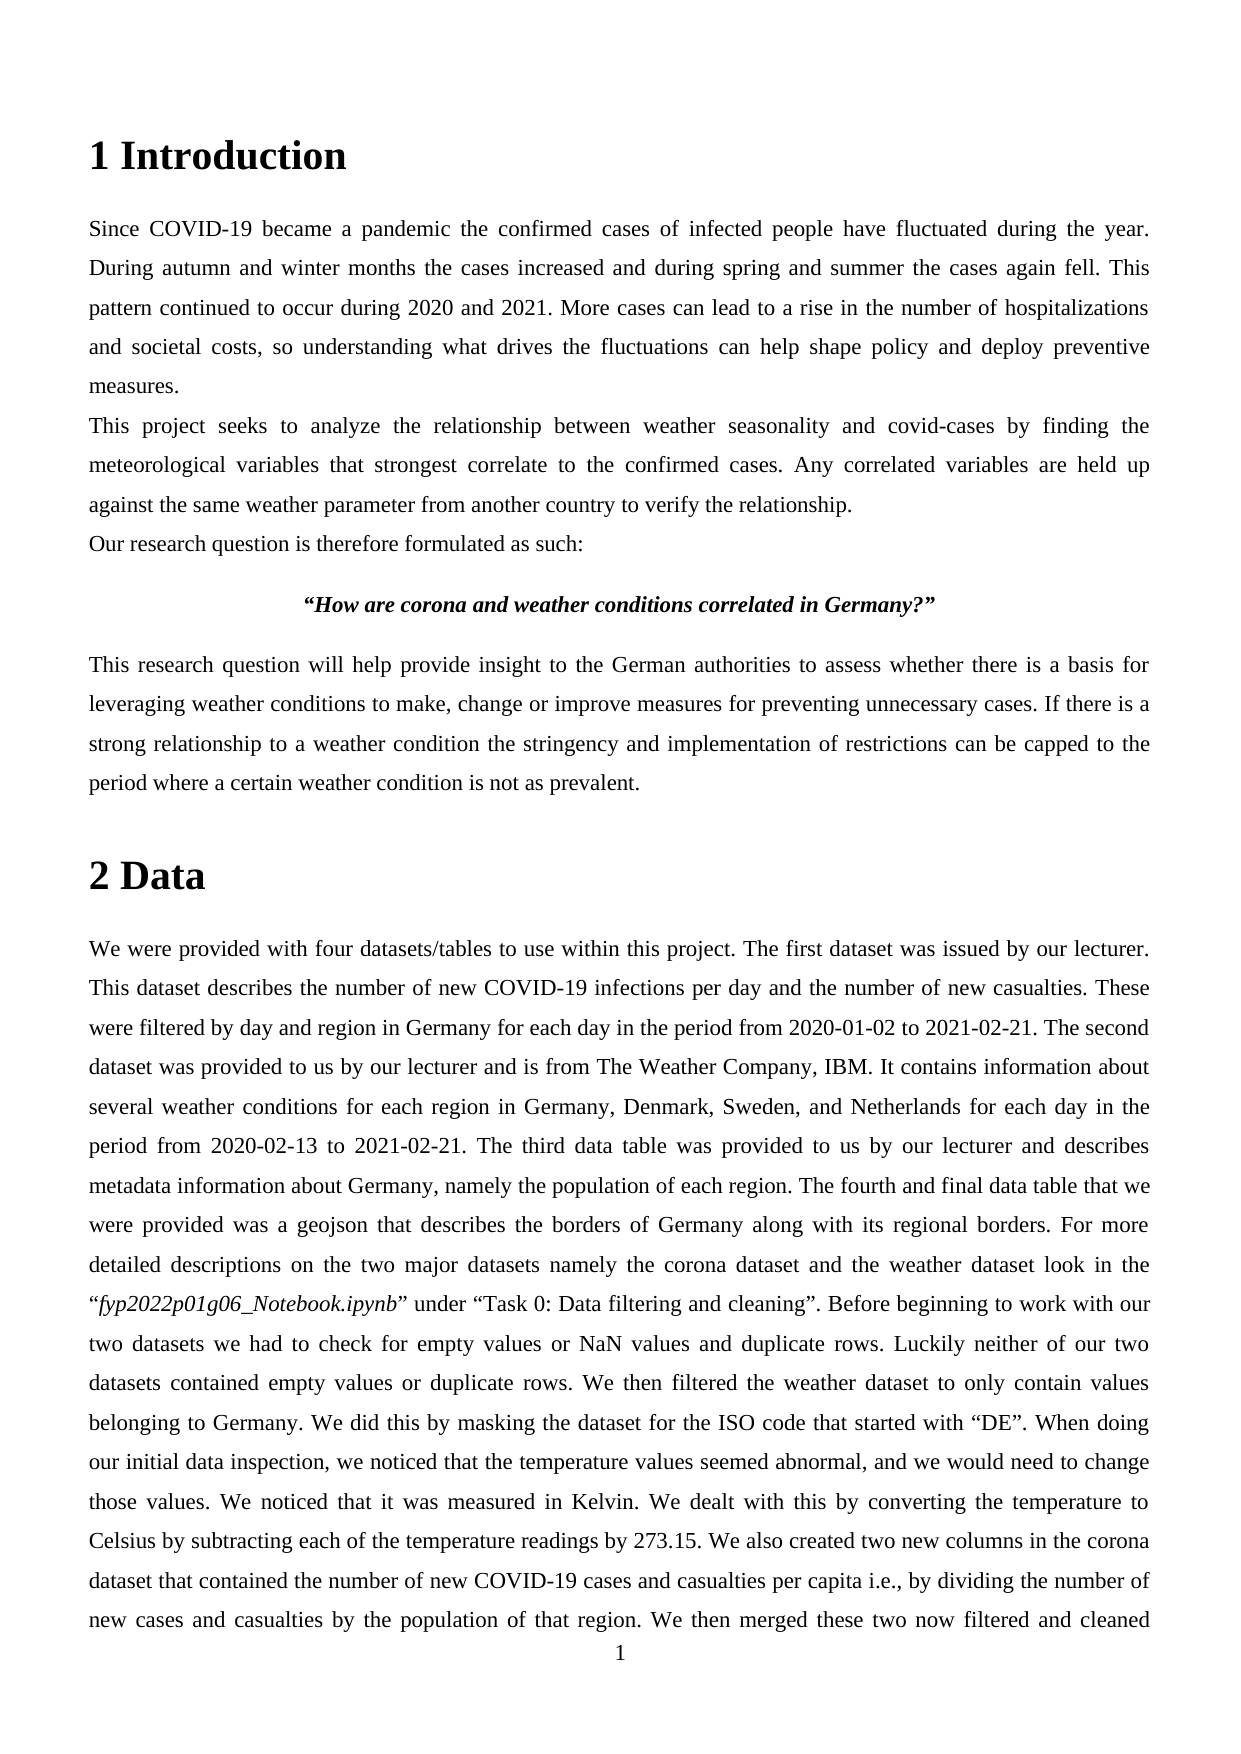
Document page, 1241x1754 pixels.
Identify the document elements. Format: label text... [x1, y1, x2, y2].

text Since COVID-19 became a pandemic the confirmed cases of infected people have fluctuated during the year. During autumn and winter months the cases increased and during spring and summer the cases again fell. This pattern continued to occur during 2020 and 2021. More cases can lead to a rise in the number of hospitalizations and societal costs, so understanding what drives the fluctuations can help shape policy and deploy preventive measures. [88, 214, 1152, 399]
text This project seeks to analyze the relationship between weather seasonality and covid-cases by finding the meteorological variables that strongest correlate to the confirmed cases. Any correlated variables are held up against the same weather parameter from another country to verify the relationship. [88, 412, 1152, 517]
subtitle 1 Introduction [88, 130, 1152, 178]
text “How are corona and weather conditions correlated in Germany?” [88, 591, 1152, 617]
text Our research question is therefore formulated as such: [88, 530, 1152, 557]
subtitle 2 Data [88, 851, 1152, 898]
text This research question will help provide insight to the German authorities to assess whether there is a basis for leveraging weather conditions to make, change or improve measures for preventing unnecessary cases. If there is a strong relationship to a weather condition the stringency and implementation of restrictions can be capped to the period where a certain weather condition is not as prevalent. [88, 651, 1152, 796]
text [88, 935, 1152, 1632]
